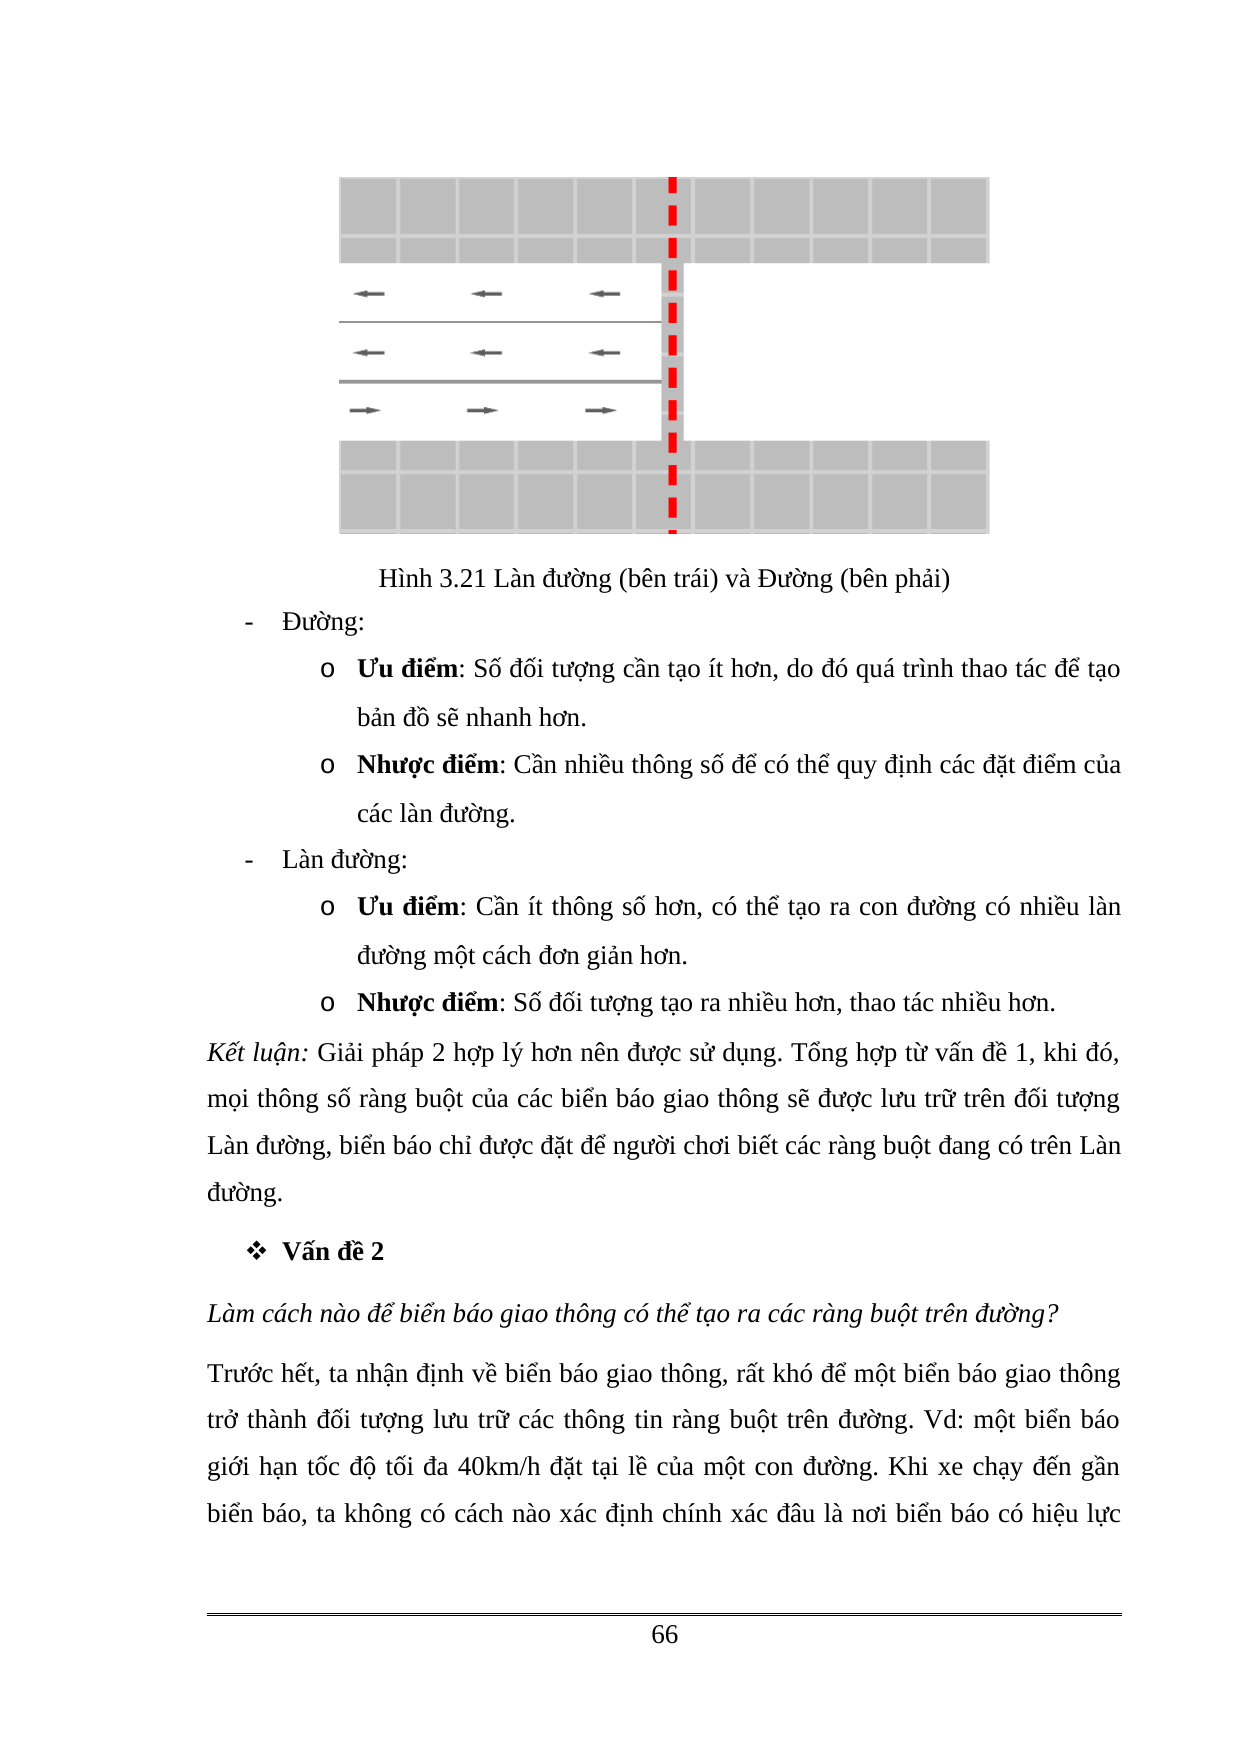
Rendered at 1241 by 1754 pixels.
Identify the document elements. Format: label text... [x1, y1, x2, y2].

list Ưu điểm: Số đối tượng cần tạo ít hơn, do đó quá trình thao tác để tạo bản đồ sẽ nhanh hơn. [319, 652, 1122, 732]
text Kết luận: Giải pháp 2 hợp lý hơn nên được sử dụng. Tổng hợp từ vấn đề 1, khi đó, mọi thông số ràng buột của các biển báo giao thông sẽ được lưu trữ trên đối tượng Làn đường, biển báo chỉ được đặt để người chơi biết các ràng buột đang có trên Làn đường. [207, 1036, 1122, 1207]
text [207, 1357, 1122, 1528]
list Ưu điểm: Cần ít thông số hơn, có thể tạo ra con đường có nhiều làn đường một cách đơn giản hơn. [319, 890, 1122, 970]
text Làm cách nào để biển báo giao thông có thể tạo ra các ràng buột trên đường? [207, 1297, 1122, 1329]
picture [339, 177, 990, 534]
list Nhược điểm: Cần nhiều thông số để có thể quy định các đặt điểm của các làn đường. [319, 748, 1122, 828]
list Làn đường: [244, 843, 1122, 874]
list Vấn đề 2 [244, 1235, 1122, 1266]
list Nhược điểm: Số đối tượng tạo ra nhiều hơn, thao tác nhiều hơn. [319, 986, 1122, 1019]
list Đường: [244, 606, 1122, 637]
